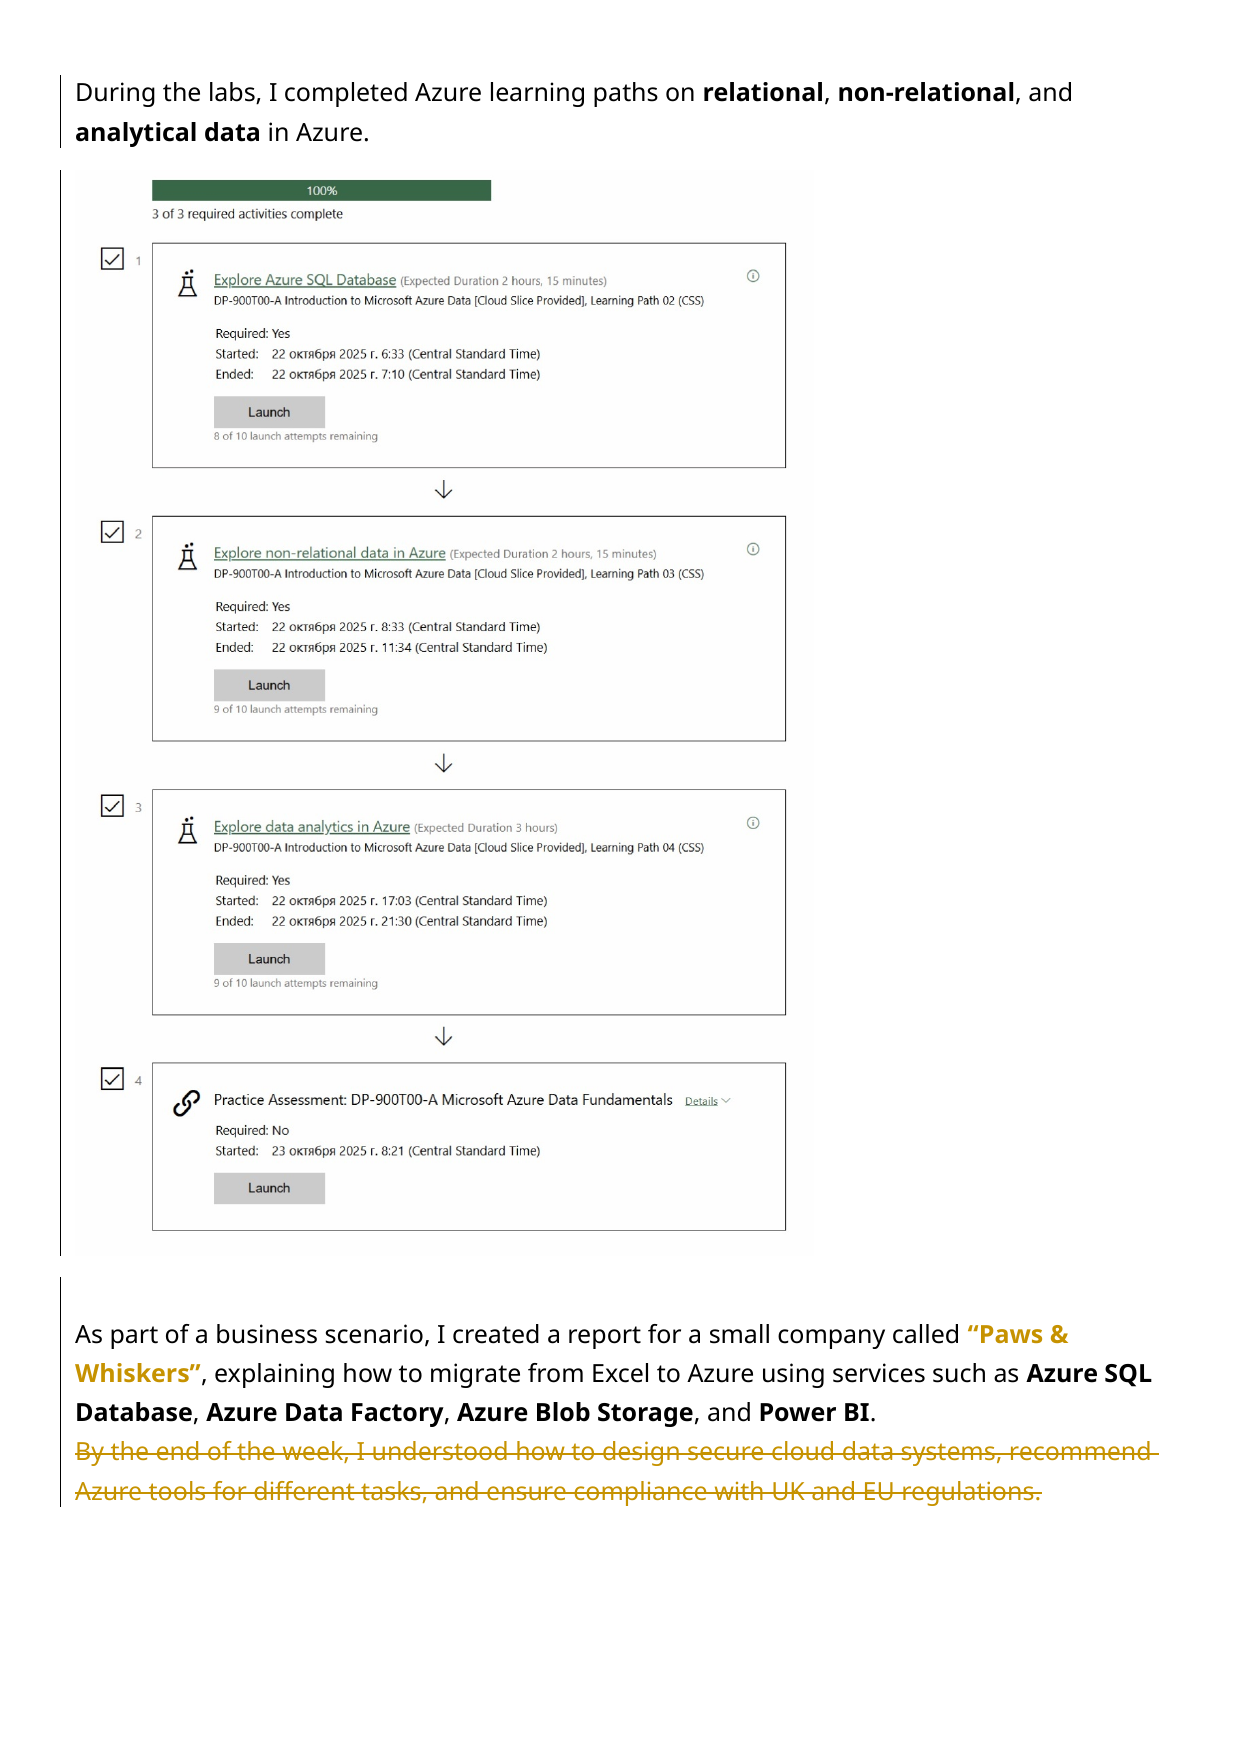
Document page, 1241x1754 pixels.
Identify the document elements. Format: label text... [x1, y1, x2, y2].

text As part of a business scenario, I created a report for a small company called “Paws & Whiskers”, explaining how to migrate from Excel to Azure using services such as Azure SQL Database, Azure Data Factory, Azure Blob Storage, and Power BI. [75, 1277, 1165, 1507]
text During the labs, I completed Azure learning paths on relational, non-relational, and analytical data in Azure. [75, 75, 1165, 148]
picture [75, 170, 814, 1256]
